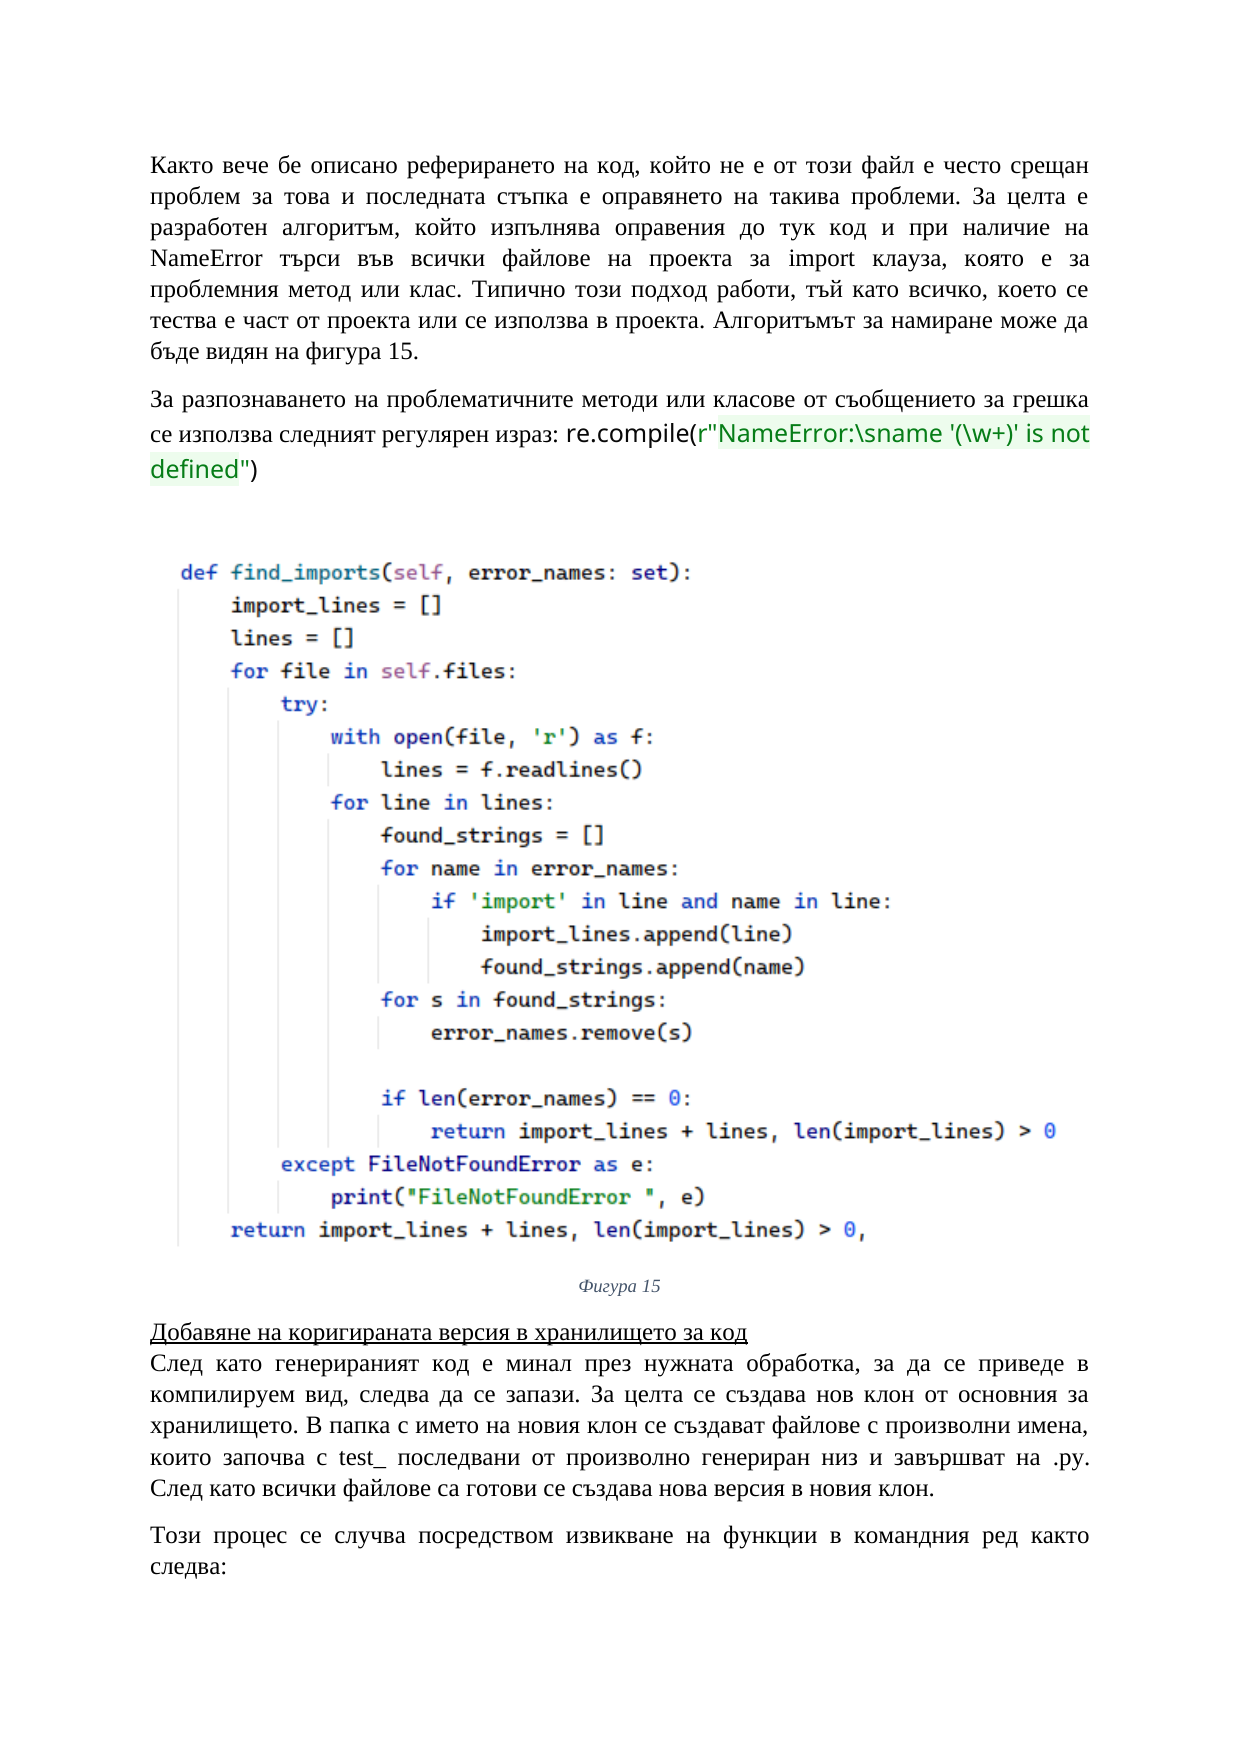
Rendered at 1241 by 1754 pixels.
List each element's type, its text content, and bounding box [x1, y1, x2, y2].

text За разпознаването на проблематичните методи или класове от съобщението за грешка се използва следният регулярен израз: re.compile(r"NameError:\sname '(\w+)' is not defined") [150, 384, 1090, 486]
picture [176, 559, 1064, 1256]
text Както вече бе описано реферирането на код, който не е от този файл е често срещан проблем за това и последната стъпка е оправянето на такива проблеми. За целта е разработен алгоритъм, който изпълнява оправения до тук код и при наличие на NameError търси във всички файлове на проекта за import клауза, която е за проблемния метод или клас. Типично този подход работи, тъй като всичко, което се тества е част от проекта или се използва в проекта. Алгоритъмът за намиране може да бъде видян на фигура 15. [150, 150, 1090, 365]
text След като генерираният код е минал през нужната обработка, за да се приведе в компилируем вид, следва да се запази. За целта се създава нов клон от основния за хранилището. В папка с името на новия клон се създават файлове с произволни имена, които започва с test_ последвани от произволно генериран низ и завършват на .py. След като всички файлове са готови се създава нова версия в новия клон. [150, 1348, 1090, 1501]
subtitle Добавяне на коригираната версия в хранилището за код [150, 1317, 1090, 1346]
text Този процес се случва посредством извикване на функции в командния ред както следва: [150, 1520, 1090, 1580]
